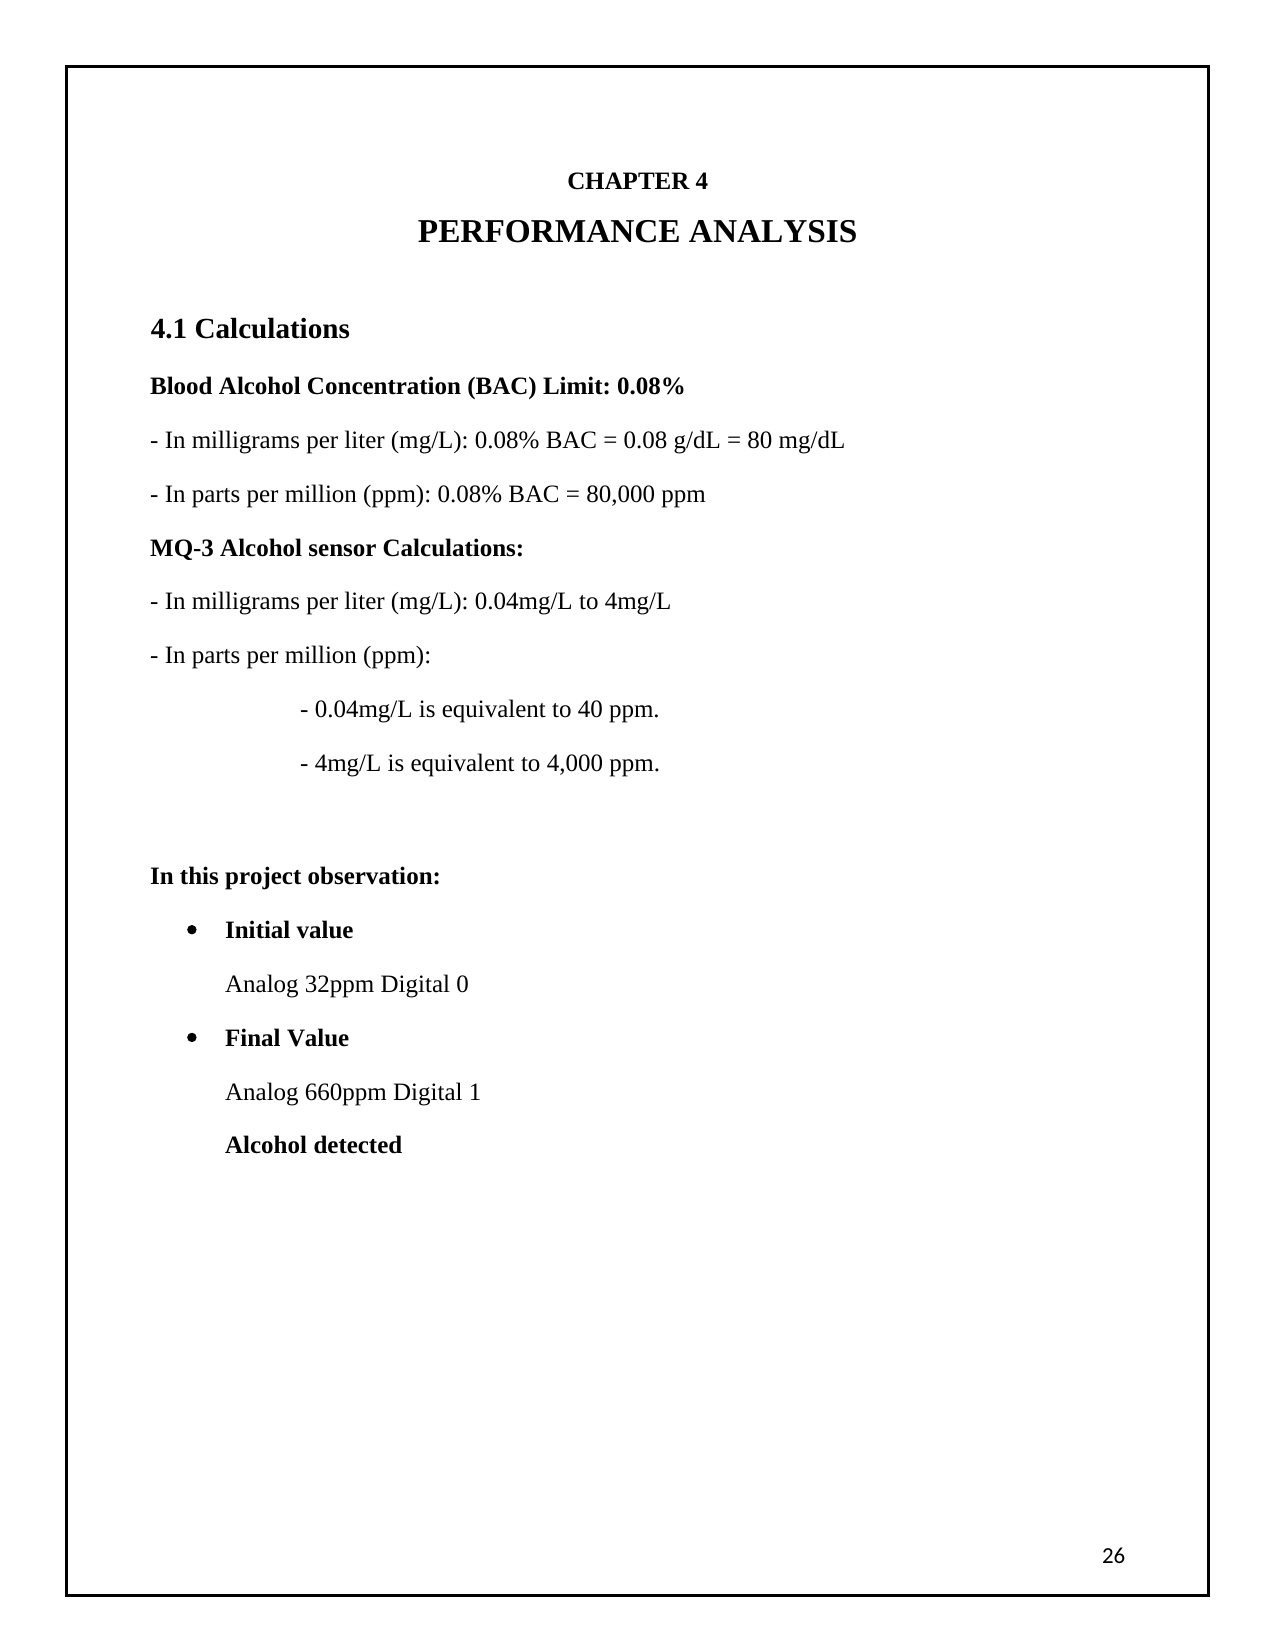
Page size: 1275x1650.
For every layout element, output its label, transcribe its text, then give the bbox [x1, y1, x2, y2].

text Analog 32ppm Digital 0 [150, 969, 1125, 998]
list Calculations [151, 312, 1125, 345]
text Alcohol detected [225, 1131, 1125, 1159]
text - 4mg/L is equivalent to 4,000 ppm. [300, 748, 1125, 777]
text - In parts per million (ppm): 0.08% BAC = 80,000 ppm [150, 479, 1125, 507]
list Final Value [187, 1023, 1125, 1052]
text CHAPTER 4 [150, 166, 1125, 195]
text - In parts per million (ppm): [150, 640, 1125, 669]
text Analog 660ppm Digital 1 [150, 1077, 1125, 1105]
text - In milligrams per liter (mg/L): 0.04mg/L to 4mg/L [150, 586, 1125, 615]
text - 0.04mg/L is equivalent to 40 ppm. [300, 694, 1125, 723]
text Blood Alcohol Concentration (BAC) Limit: 0.08% [150, 371, 1125, 400]
text In this project observation: [150, 861, 1125, 890]
text MQ-3 Alcohol sensor Calculations: [150, 533, 1125, 561]
text PERFORMANCE ANALYSIS [150, 212, 1125, 250]
text - In milligrams per liter (mg/L): 0.08% BAC = 0.08 g/dL = 80 mg/dL [150, 425, 1125, 454]
list Initial value [187, 915, 1125, 944]
